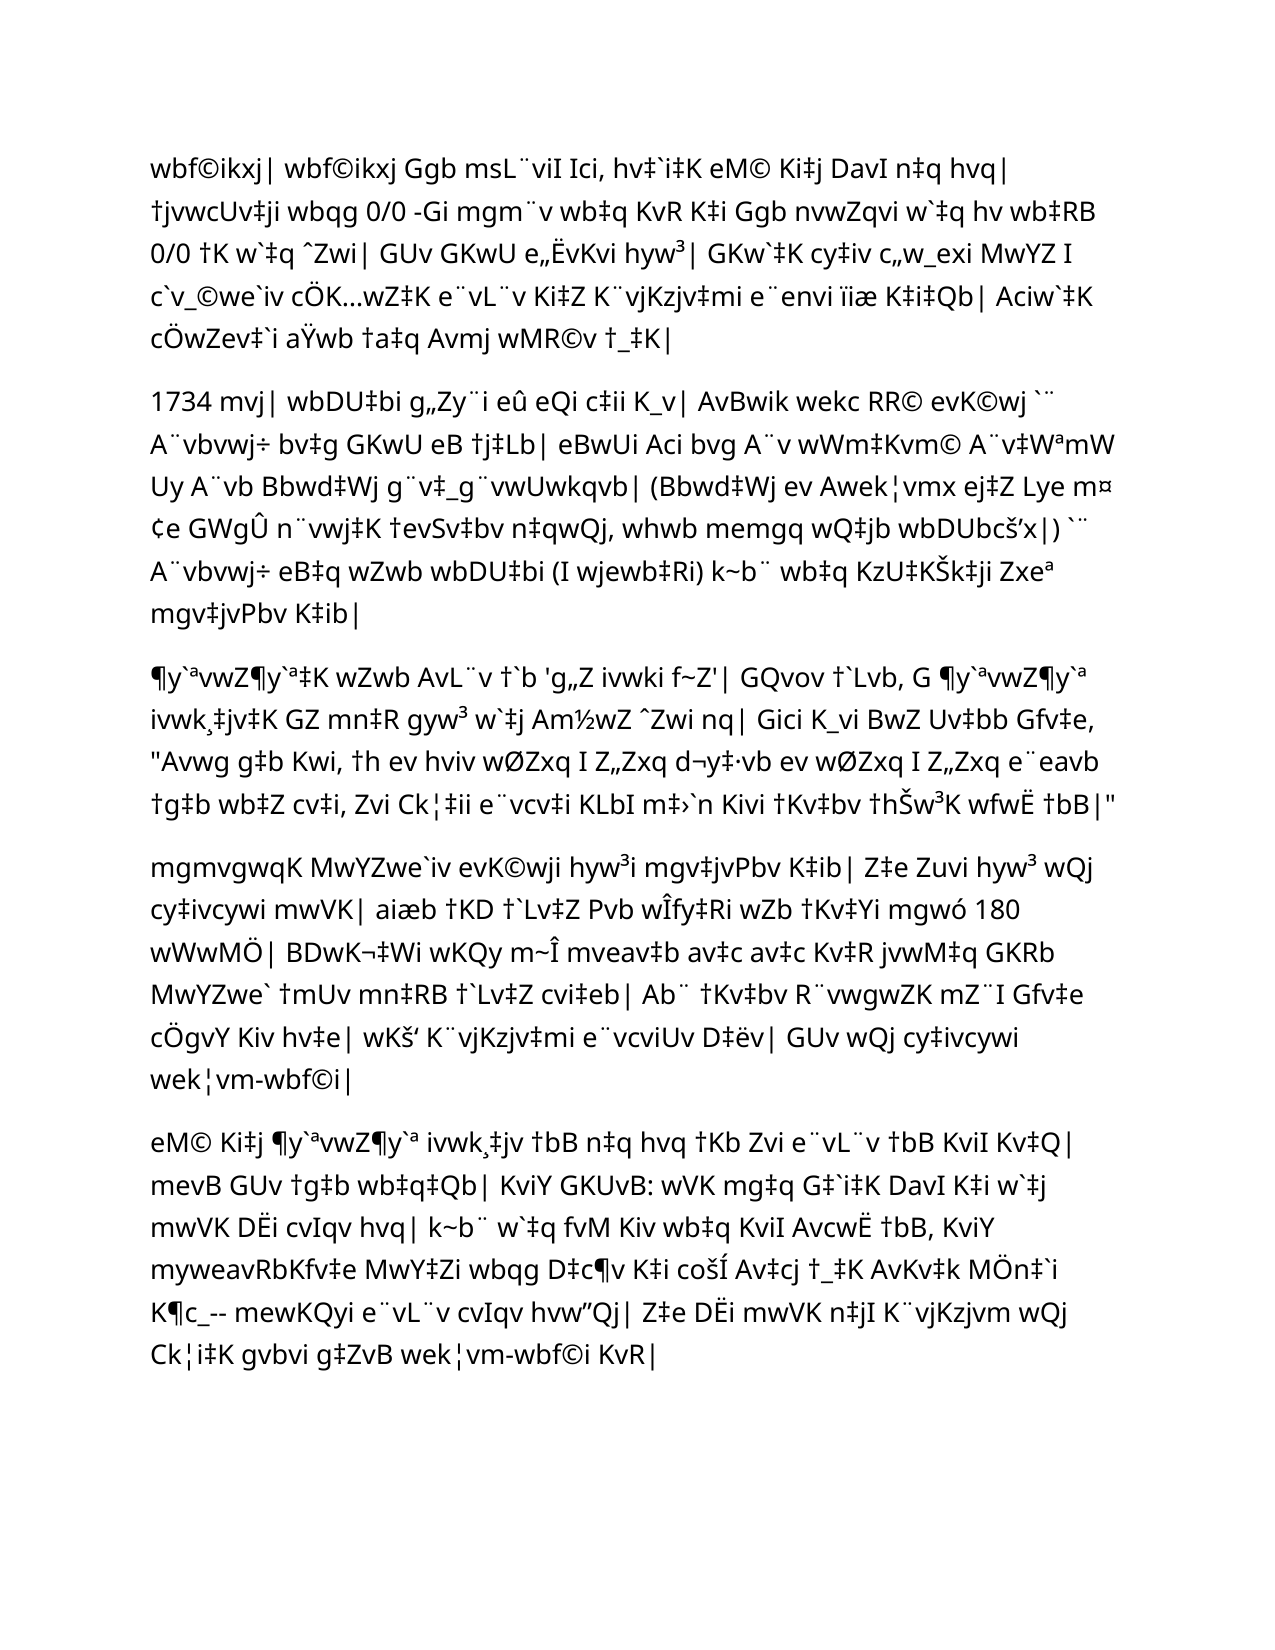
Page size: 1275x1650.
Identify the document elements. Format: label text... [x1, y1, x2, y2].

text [150, 150, 1125, 356]
text eM© Ki‡j ¶y`ªvwZ¶y`ª ivwk¸‡jv †bB n‡q hvq †Kb Zvi e¨vL¨v †bB KviI Kv‡Q| mevB GUv †g‡b wb‡q‡Qb| KviY GKUvB: wVK mg‡q G‡`i‡K DavI K‡i w`‡j mwVK DËi cvIqv hvq| k~b¨ w`‡q fvM Kiv wb‡q KviI AvcwË †bB, KviY myweavRbKfv‡e MwY‡Zi wbqg D‡c¶v K‡i cošÍ Av‡cj †_‡K AvKv‡k MÖn‡`i K¶c_-- mewKQyi e¨vL¨v cvIqv hvw”Qj| Z‡e DËi mwVK n‡jI K¨vjKzjvm wQj Ck¦i‡K gvbvi g‡ZvB wek¦vm-wbf©i KvR| [150, 1124, 1125, 1372]
text mgmvgwqK MwYZwe`iv evK©wji hyw³i mgv‡jvPbv K‡ib| Z‡e Zuvi hyw³ wQj cy‡ivcywi mwVK| aiæb †KD †`Lv‡Z Pvb wÎfy‡Ri wZb †Kv‡Yi mgwó 180 wWwMÖ| BDwK¬‡Wi wKQy m~Î mveav‡b av‡c av‡c Kv‡R jvwM‡q GKRb MwYZwe` †mUv mn‡RB †`Lv‡Z cvi‡eb| Ab¨ †Kv‡bv R¨vwgwZK mZ¨I Gfv‡e cÖgvY Kiv hv‡e| wKš‘ K¨vjKzjv‡mi e¨vcviUv D‡ëv| GUv wQj cy‡ivcywi wek¦vm-wbf©i| [150, 848, 1125, 1097]
text 1734 mvj| wbDU‡bi g„Zy¨i eû eQi c‡ii K_v| AvBwik wekc RR© evK©wj `¨ A¨vbvwj÷ bv‡g GKwU eB †j‡Lb| eBwUi Aci bvg A¨v wWm‡Kvm© A¨v‡WªmW Uy A¨vb Bbwd‡Wj g¨v‡_g¨vwUwkqvb| (Bbwd‡Wj ev Awek¦vmx ej‡Z Lye m¤¢e GWgÛ n¨vwj‡K †evSv‡bv n‡qwQj, whwb memgq wQ‡jb wbDUbcš’x|) `¨ A¨vbvwj÷ eB‡q wZwb wbDU‡bi (I wjewb‡Ri) k~b¨ wb‡q KzU‡KŠk‡ji Zxeª mgv‡jvPbv K‡ib| [150, 383, 1125, 632]
text ¶y`ªvwZ¶y`ª‡K wZwb AvL¨v †`b 'g„Z ivwki f~Z'| GQvov †`Lvb, G ¶y`ªvwZ¶y`ª ivwk¸‡jv‡K GZ mn‡R gyw³ w`‡j Am½wZ ˆZwi nq| Gici K_vi BwZ Uv‡bb Gfv‡e, "Avwg g‡b Kwi, †h ev hviv wØZxq I Z„Zxq d¬y‡·vb ev wØZxq I Z„Zxq e¨eavb †g‡b wb‡Z cv‡i, Zvi Ck¦‡ii e¨vcv‡i KLbI m‡›`n Kivi †Kv‡bv †hŠw³K wfwË †bB|" [150, 658, 1125, 822]
